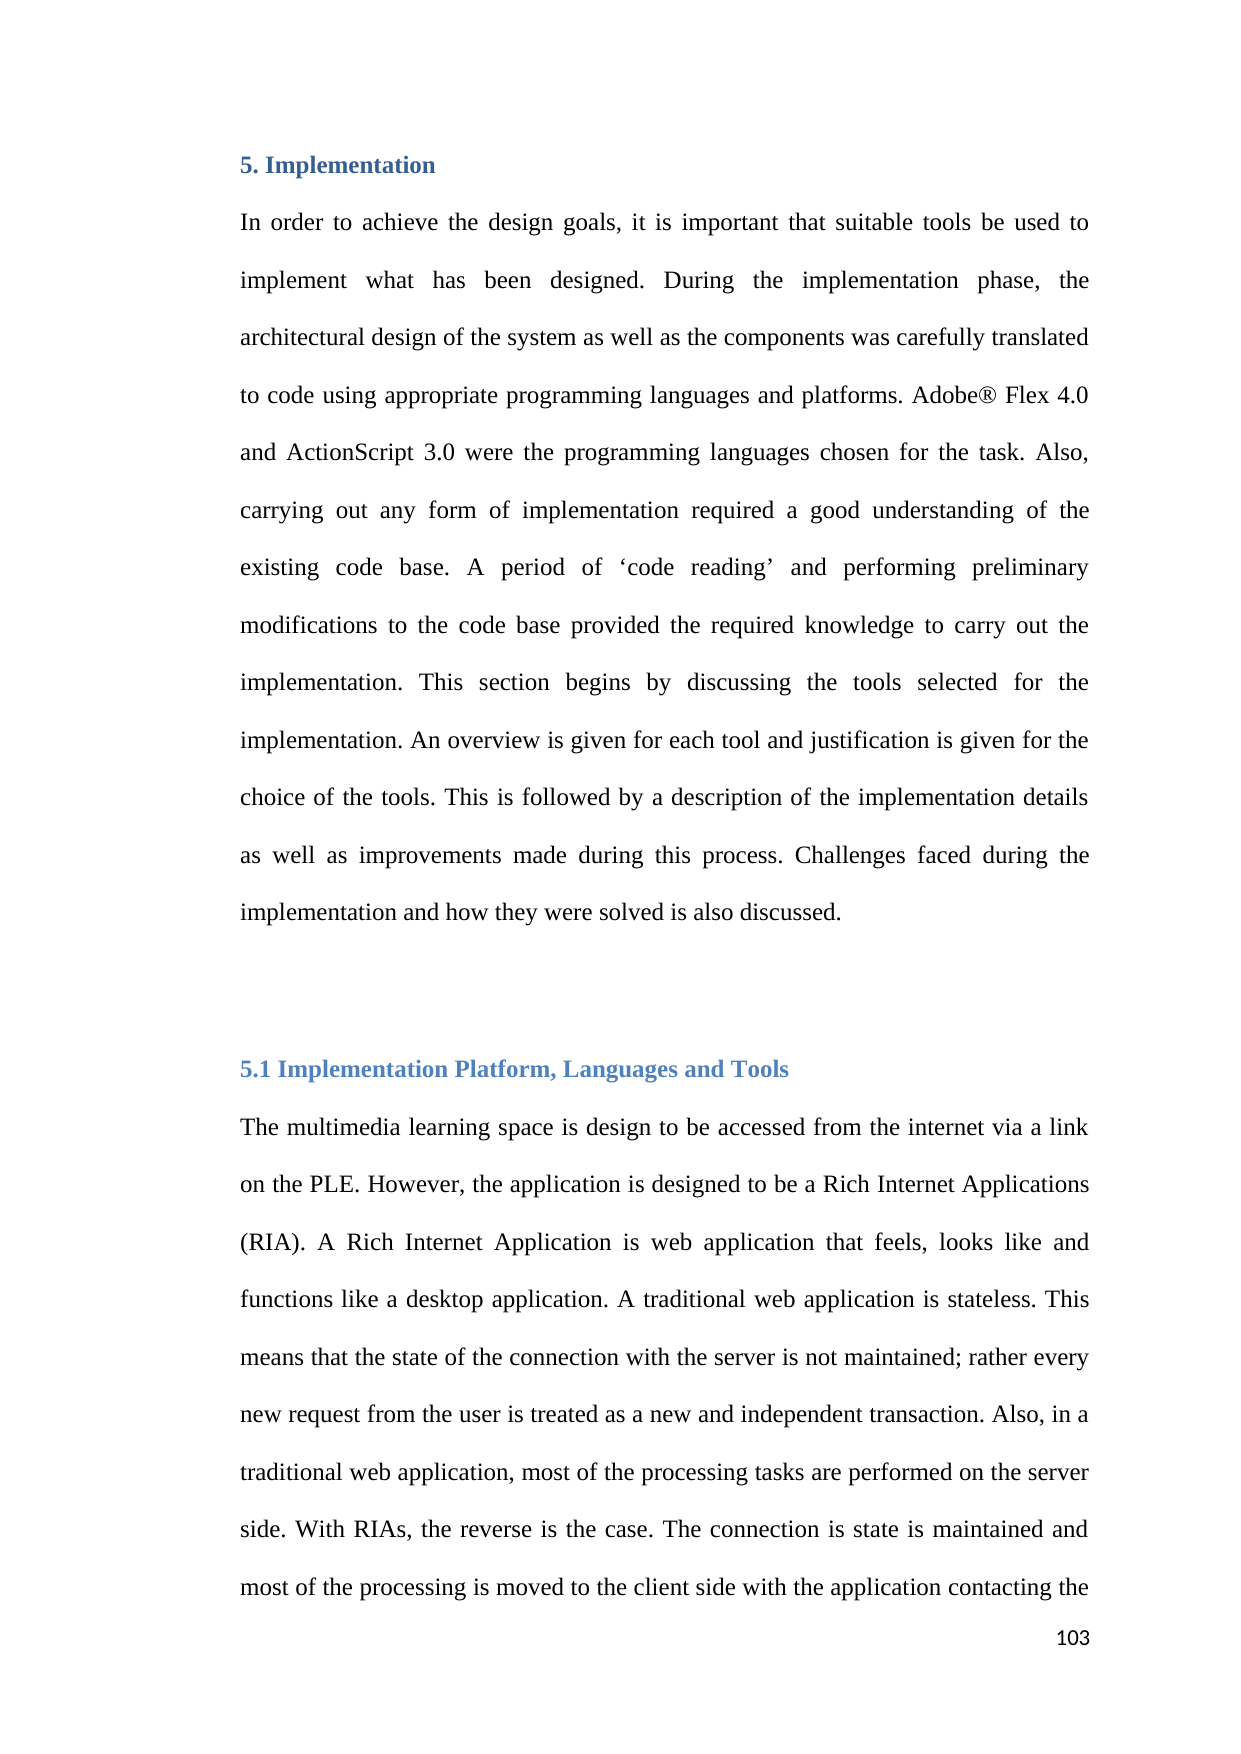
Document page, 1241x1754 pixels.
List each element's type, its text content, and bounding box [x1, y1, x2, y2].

text In order to achieve the design goals, it is important that suitable tools be used to implement what has been designed. During the implementation phase, the architectural design of the system as well as the components was carefully translated to code using appropriate programming languages and platforms. Adobe® Flex 4.0 and ActionScript 3.0 were the programming languages chosen for the task. Also, carrying out any form of implementation required a good understanding of the existing code base. A period of ‘code reading’ and performing preliminary modifications to the code base provided the required knowledge to carry out the implementation. This section begins by discussing the tools selected for the implementation. An overview is given for each tool and justification is given for the choice of the tools. This is followed by a description of the implementation details as well as improvements made during this process. Challenges faced during the implementation and how they were solved is also discussed. [240, 207, 1090, 926]
subtitle 5. Implementation [240, 150, 1090, 179]
subtitle 5.1 Implementation Platform, Languages and Tools [240, 1054, 1090, 1083]
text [240, 1112, 1090, 1600]
